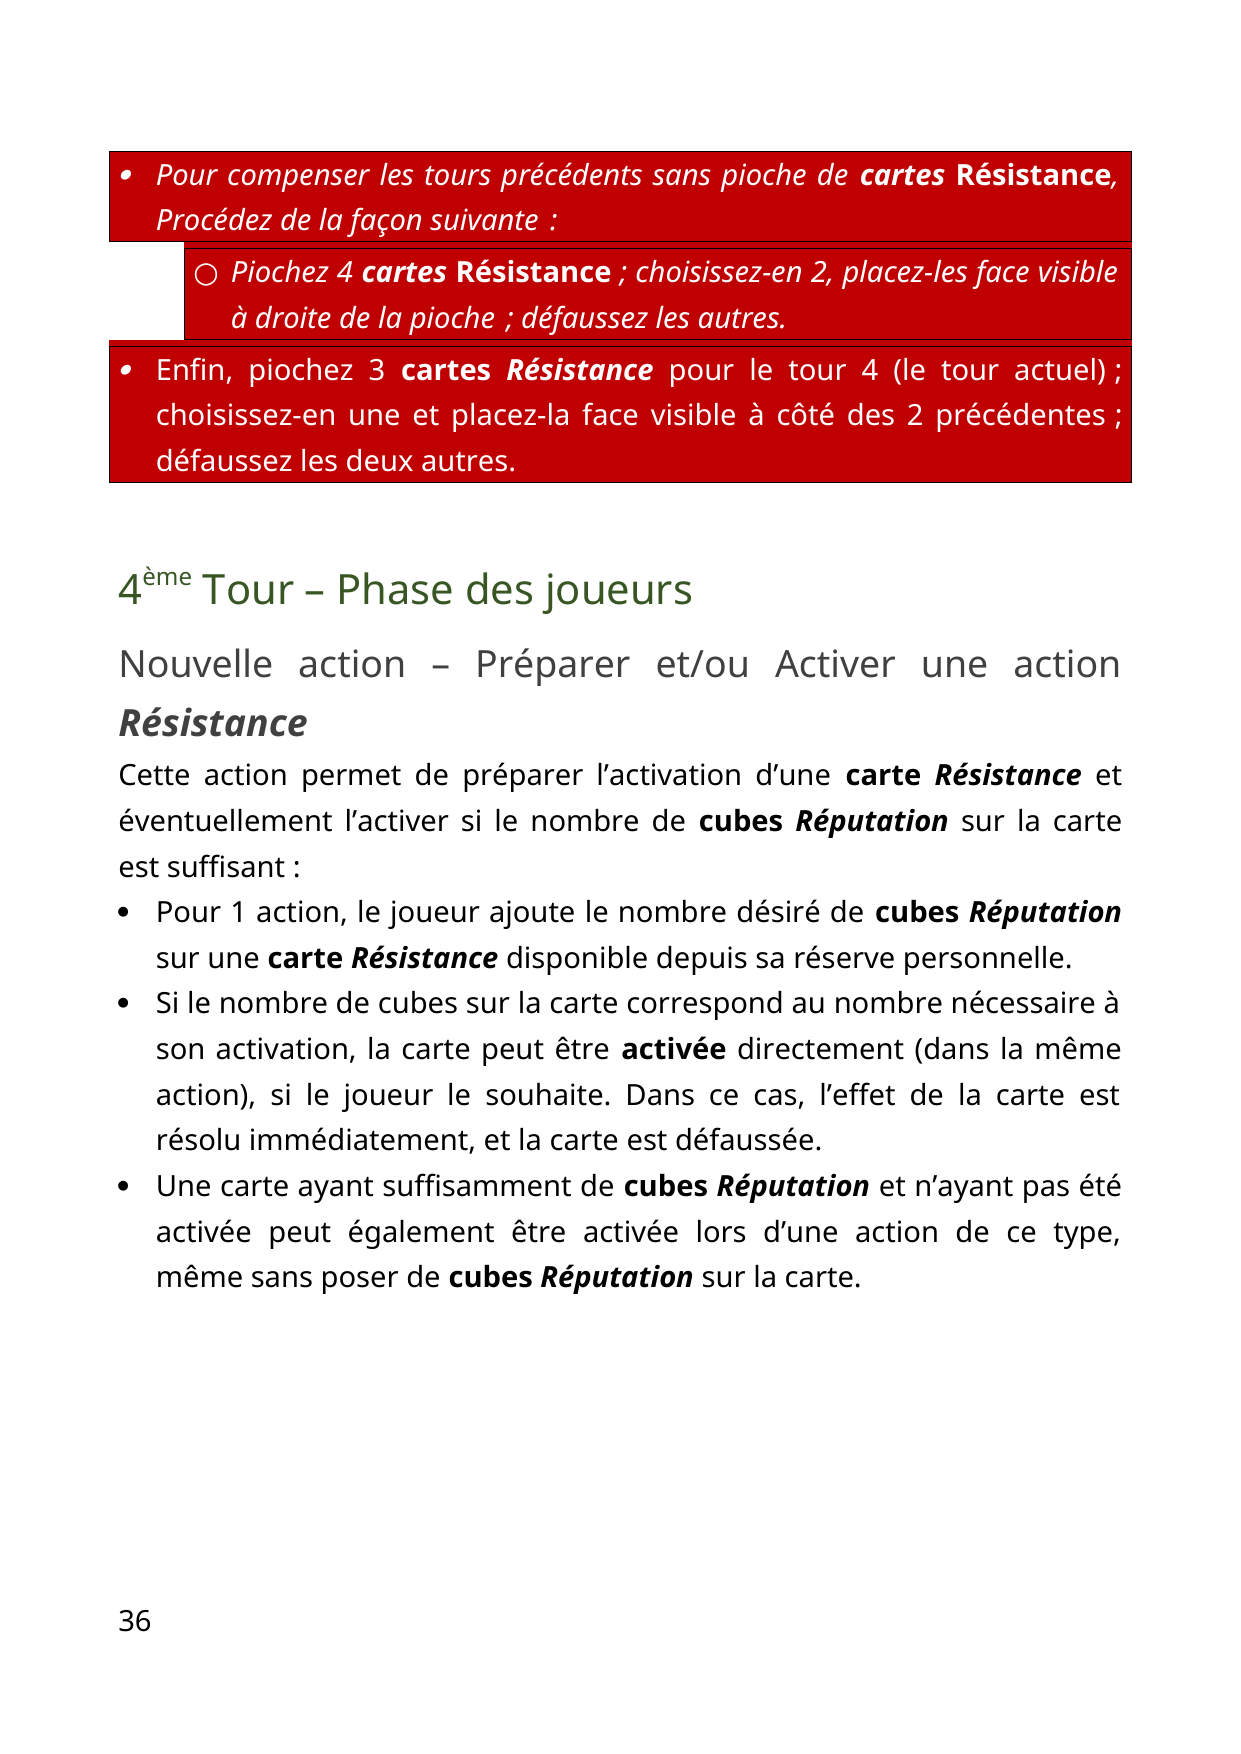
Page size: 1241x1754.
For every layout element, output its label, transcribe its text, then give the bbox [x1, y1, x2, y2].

subtitle Nouvelle action – Préparer et/ou Activer une action Résistance [118, 637, 1122, 747]
text Cette action permet de préparer l’activation d’une carte Résistance et éventuellement l’activer si le nombre de cubes Réputation sur la carte est suffisant : [118, 754, 1122, 886]
list Pour compenser les tours précédents sans pioche de cartes Résistance, Procédez de la façon suivante : [110, 152, 1131, 241]
list Une carte ayant suffisamment de cubes Réputation et n’ayant pas été activée peut également être activée lors d’une action de ce type, même sans poser de cubes Réputation sur la carte. [118, 1165, 1122, 1296]
list Piochez 4 cartes Résistance ; choisissez-en 2, placez-les face visible à droite de la pioche ; défaussez les autres. [185, 249, 1131, 339]
subtitle 4ème Tour – Phase des joueurs [118, 559, 1122, 616]
list Enfin, piochez 3 cartes Résistance pour le tour 4 (le tour actuel) ; choisissez-en une et placez-la face visible à côté des 2 précédentes ; défaussez les deux autres. [110, 347, 1131, 482]
list Pour 1 action, le joueur ajoute le nombre désiré de cubes Réputation sur une carte Résistance disponible depuis sa réserve personnelle. [118, 891, 1122, 977]
list Si le nombre de cubes sur la carte correspond au nombre nécessaire à son activation, la carte peut être activée directement (dans la même action), si le joueur le souhaite. Dans ce cas, l’effet de la carte est résolu immédiatement, et la carte est défaussée. [118, 983, 1122, 1159]
